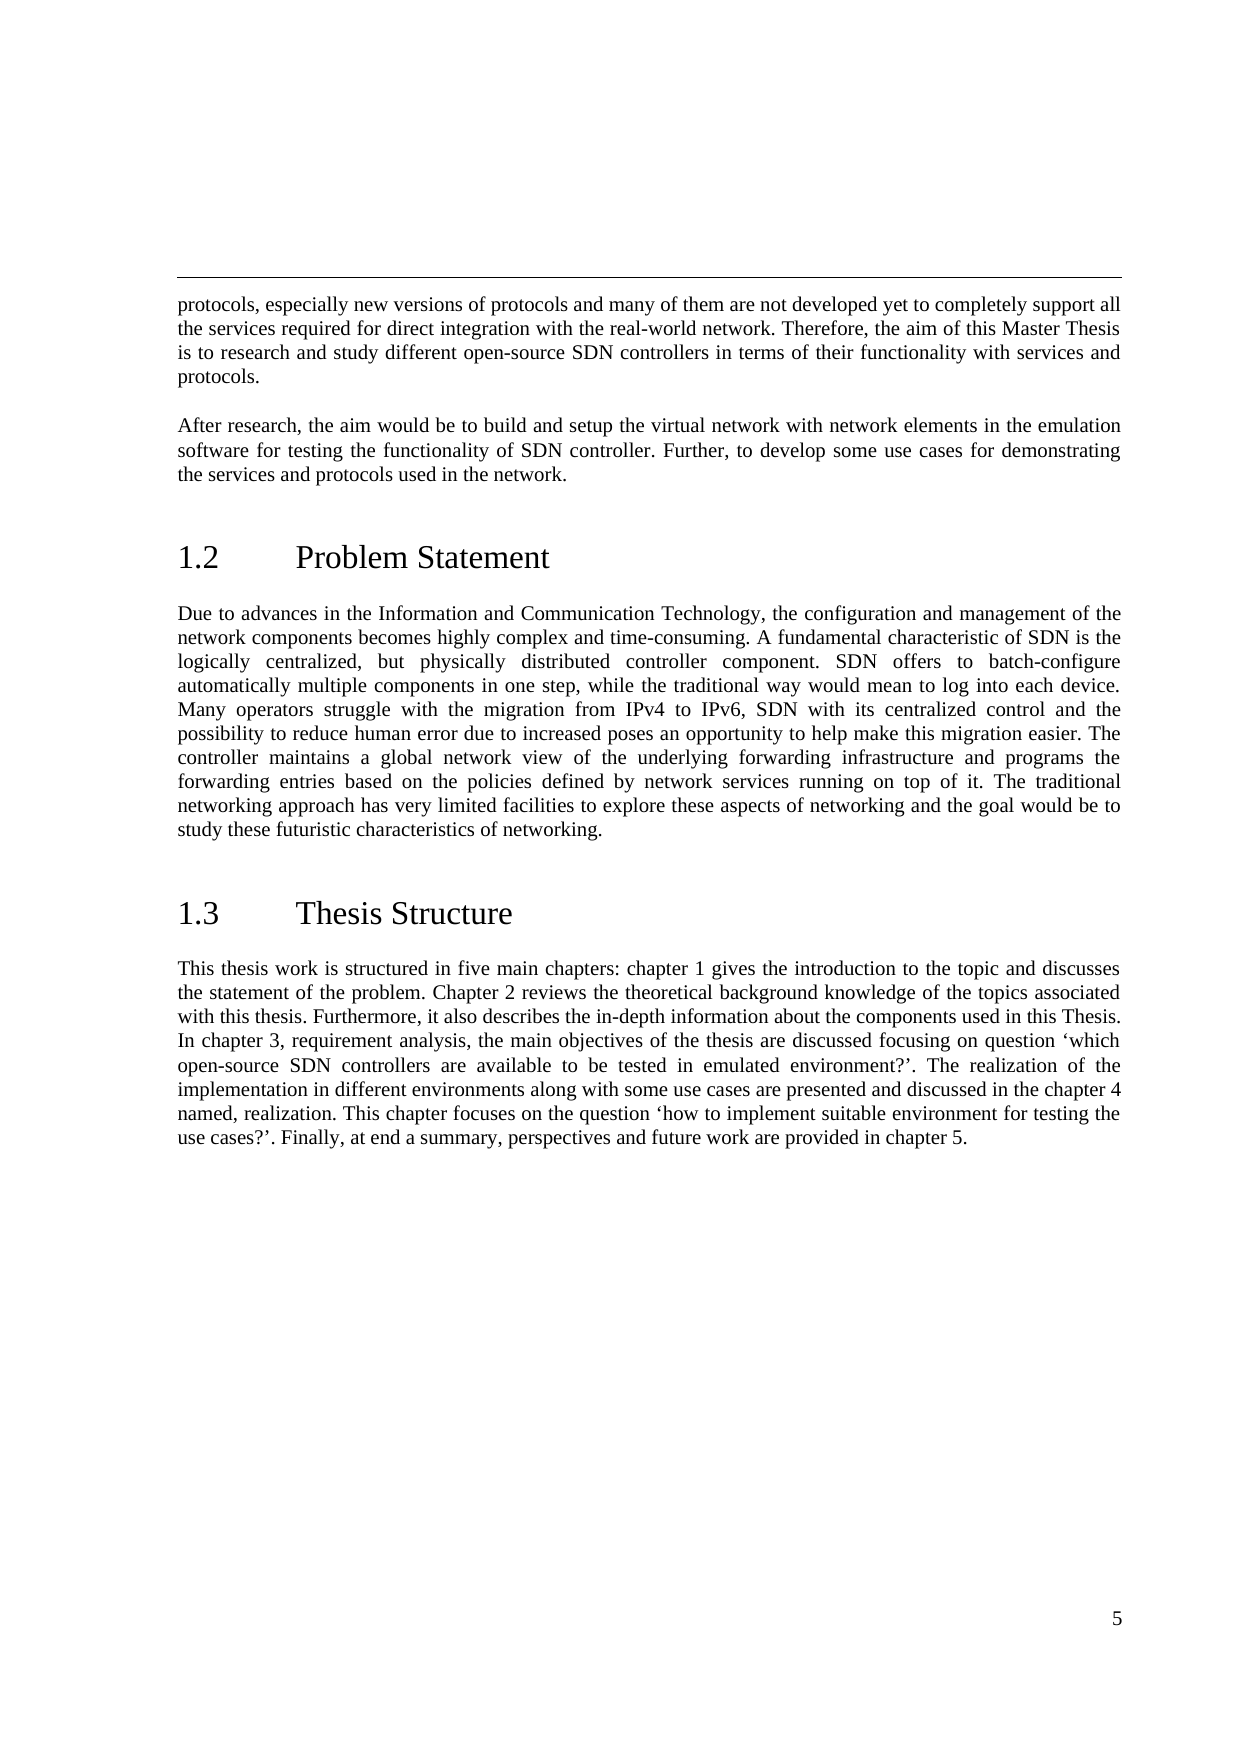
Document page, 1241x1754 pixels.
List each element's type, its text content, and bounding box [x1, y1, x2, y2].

text Due to advances in the Information and Communication Technology, the configuration and management of the network components becomes highly complex and time-consuming. A fundamental characteristic of SDN is the logically centralized, but physically distributed controller component. SDN offers to batch-configure automatically multiple components in one step, while the traditional way would mean to log into each device. Many operators struggle with the migration from IPv4 to IPv6, SDN with its centralized control and the possibility to reduce human error due to increased poses an opportunity to help make this migration easier. The controller maintains a global network view of the underlying forwarding infrastructure and programs the forwarding entries based on the policies defined by network services running on top of it. The traditional networking approach has very limited facilities to explore these aspects of networking and the goal would be to study these futuristic characteristics of networking. [177, 601, 1122, 841]
subtitle Thesis Structure [177, 891, 1122, 931]
text After research, the aim would be to build and setup the virtual network with network elements in the emulation software for testing the functionality of SDN controller. Further, to develop some use cases for demonstrating the services and protocols used in the network. [177, 413, 1122, 486]
subtitle Problem Statement [177, 536, 1122, 576]
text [177, 292, 1122, 388]
text This thesis work is structured in five main chapters: chapter 1 gives the introduction to the topic and discusses the statement of the problem. Chapter 2 reviews the theoretical background knowledge of the topics associated with this thesis. Furthermore, it also describes the in-depth information about the components used in this Thesis. In chapter 3, requirement analysis, the main objectives of the thesis are discussed focusing on question ‘which open-source SDN controllers are available to be tested in emulated environment?’. The realization of the implementation in different environments along with some use cases are presented and discussed in the chapter 4 named, realization. This chapter focuses on the question ‘how to implement suitable environment for testing the use cases?’. Finally, at end a summary, perspectives and future work are provided in chapter 5. [177, 956, 1122, 1149]
